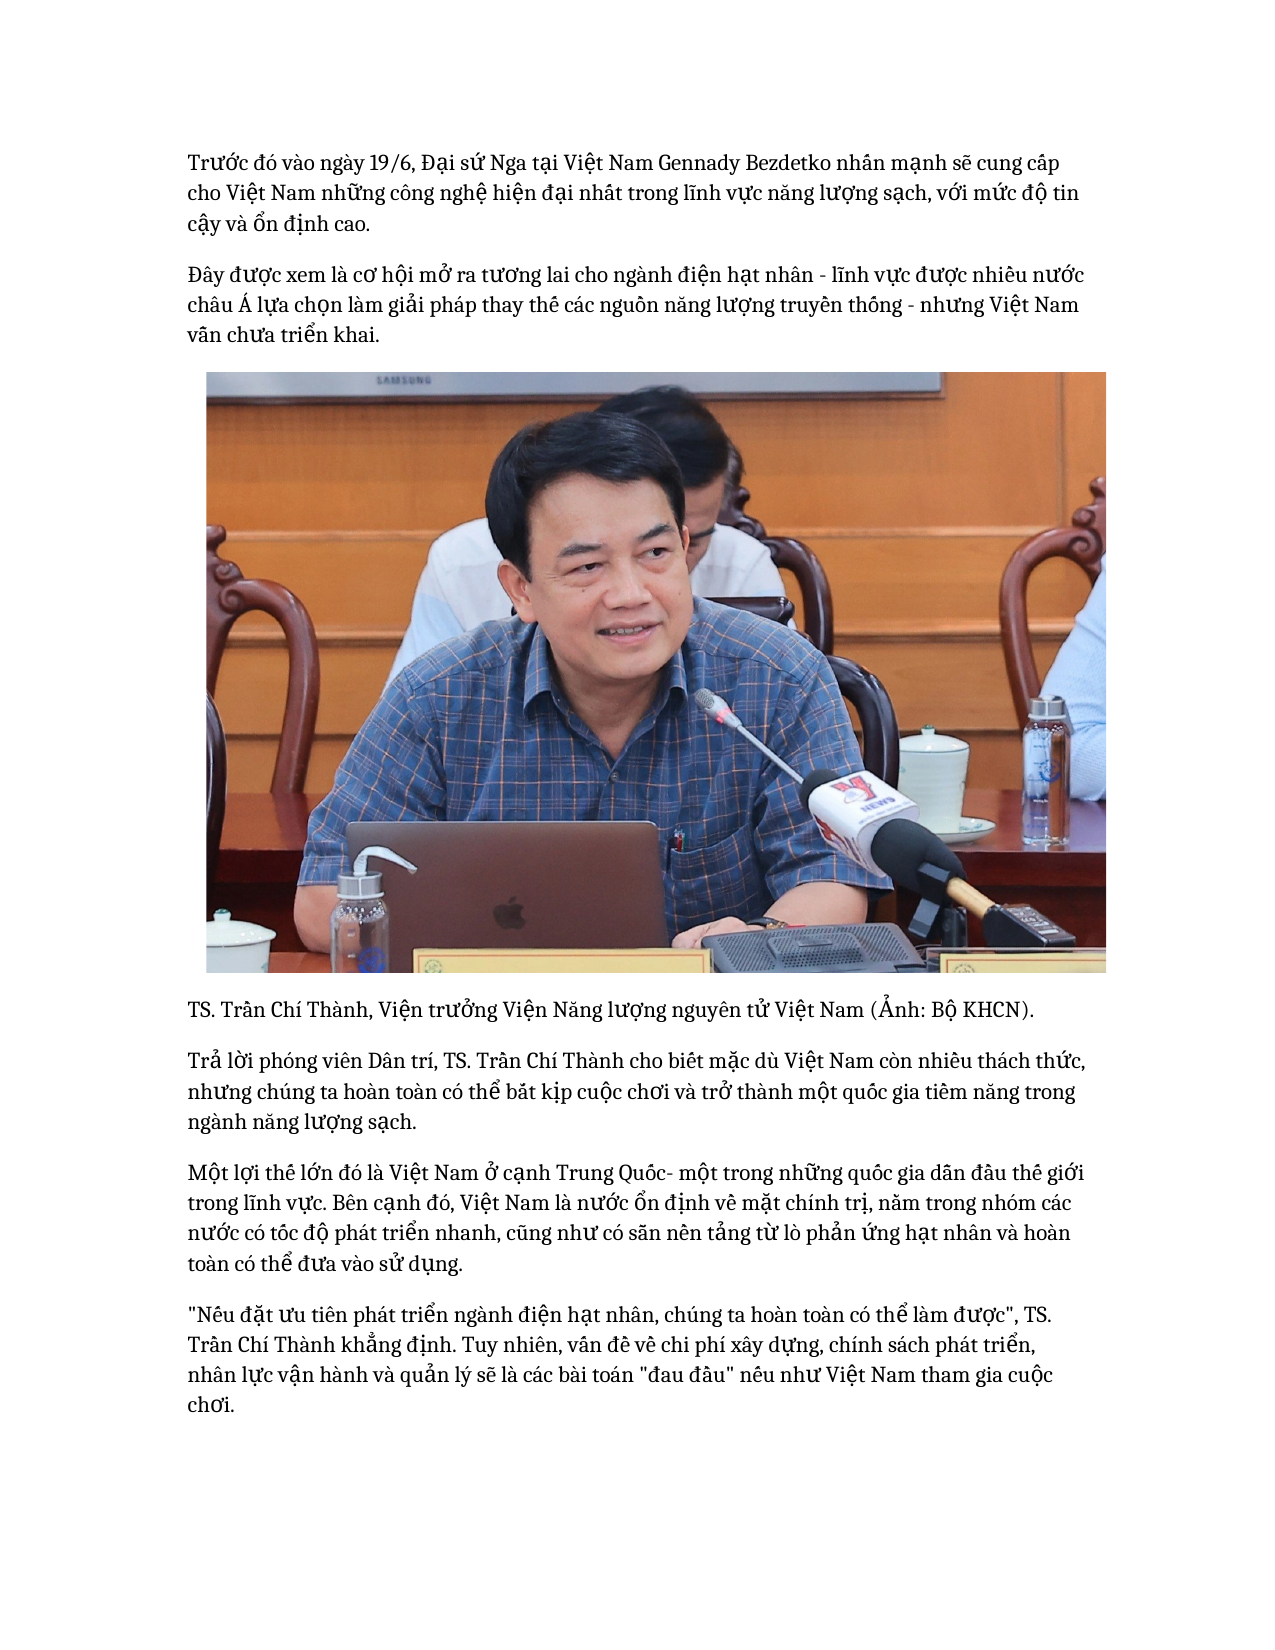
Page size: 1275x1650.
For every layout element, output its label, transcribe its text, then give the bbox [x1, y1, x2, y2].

text TS. Trần Chí Thành, Viện trưởng Viện Năng lượng nguyên tử Việt Nam (Ảnh: Bộ KHCN). [187, 997, 1087, 1023]
text Một lợi thế lớn đó là Việt Nam ở cạnh Trung Quốc- một trong những quốc gia dẫn đầu thế giới trong lĩnh vực. Bên cạnh đó, Việt Nam là nước ổn định về mặt chính trị, nằm trong nhóm các nước có tốc độ phát triển nhanh, cũng như có sẵn nền tảng từ lò phản ứng hạt nhân và hoàn toàn có thể đưa vào sử dụng. [187, 1160, 1087, 1277]
text Trả lời phóng viên Dân trí, TS. Trần Chí Thành cho biết mặc dù Việt Nam còn nhiều thách thức, nhưng chúng ta hoàn toàn có thể bắt kịp cuộc chơi và trở thành một quốc gia tiềm năng trong ngành năng lượng sạch. [187, 1048, 1087, 1135]
text Đây được xem là cơ hội mở ra tương lai cho ngành điện hạt nhân - lĩnh vực được nhiều nước châu Á lựa chọn làm giải pháp thay thế các nguồn năng lượng truyền thống - nhưng Việt Nam vẫn chưa triển khai. [187, 261, 1087, 348]
text "Nếu đặt ưu tiên phát triển ngành điện hạt nhân, chúng ta hoàn toàn có thể làm được", TS. Trần Chí Thành khẳng định. Tuy nhiên, vấn đề về chi phí xây dựng, chính sách phát triển, nhân lực vận hành và quản lý sẽ là các bài toán "đau đầu" nếu như Việt Nam tham gia cuộc chơi. [187, 1301, 1087, 1418]
text Trước đó vào ngày 19/6, Đại sứ Nga tại Việt Nam Gennady Bezdetko nhấn mạnh sẽ cung cấp cho Việt Nam những công nghệ hiện đại nhất trong lĩnh vực năng lượng sạch, với mức độ tin cậy và ổn định cao. [187, 150, 1087, 237]
picture [206, 372, 1107, 973]
